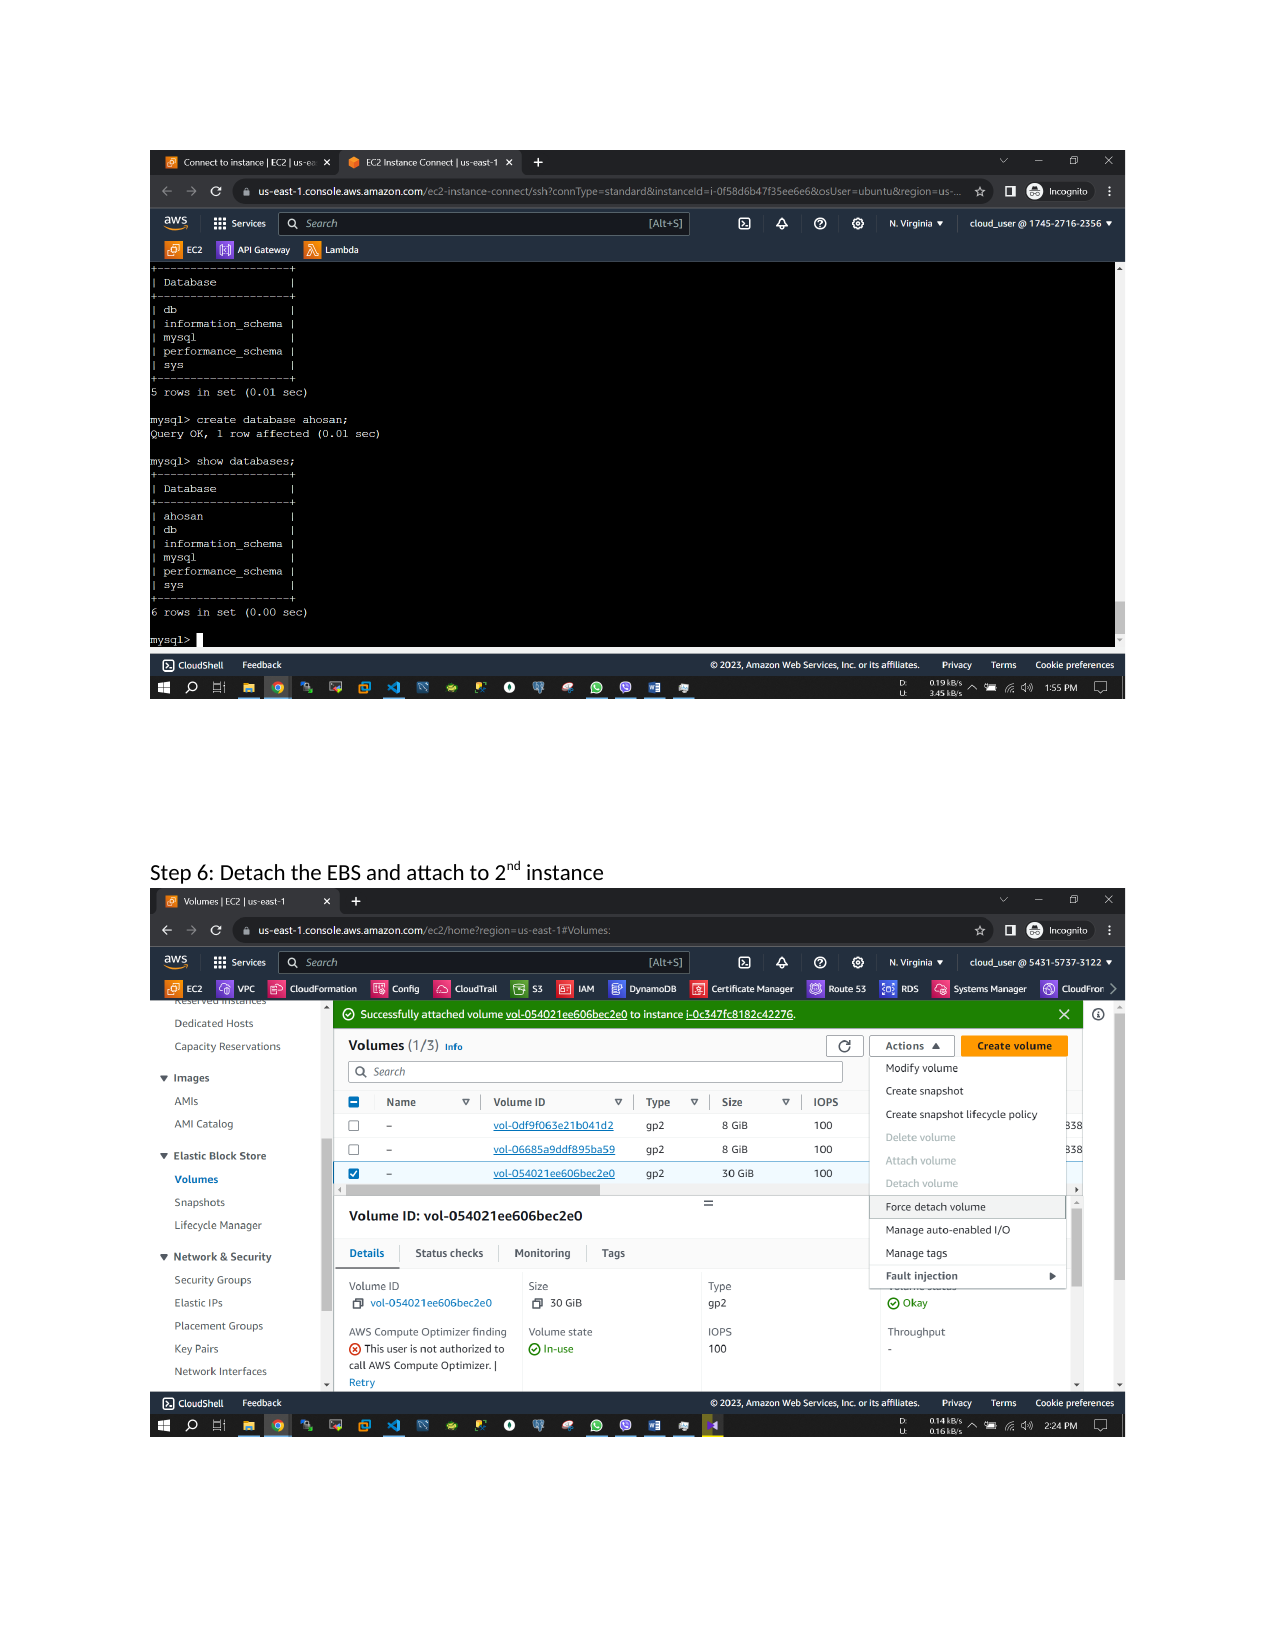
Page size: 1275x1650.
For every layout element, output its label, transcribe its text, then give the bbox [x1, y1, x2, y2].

picture [150, 150, 1125, 699]
text Step 6: Detach the EBS and attach to 2nd instance [150, 858, 1125, 888]
picture [150, 888, 1125, 1437]
